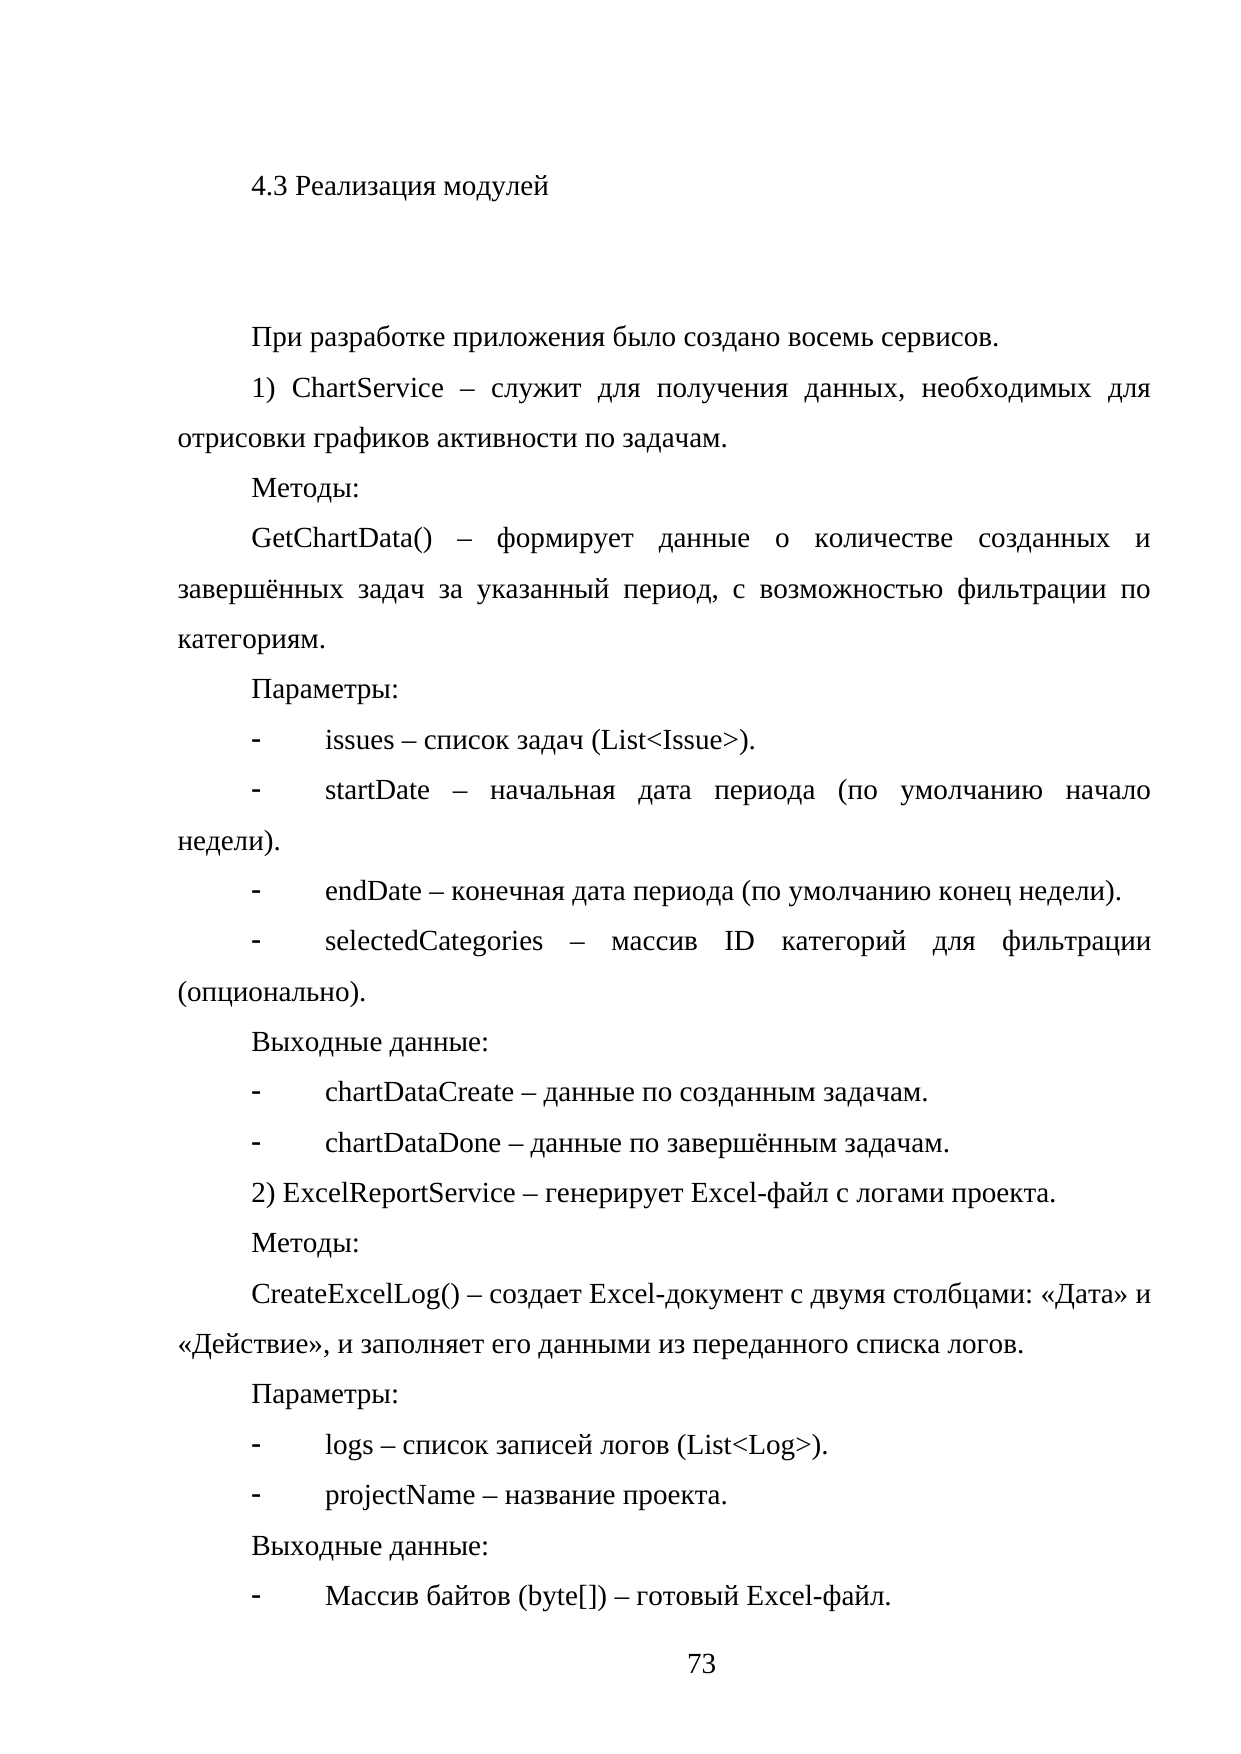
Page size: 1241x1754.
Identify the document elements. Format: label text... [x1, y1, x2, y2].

text Методы: [177, 1226, 1152, 1259]
list startDate – начальная дата периода (по умолчанию начало недели). [177, 772, 1152, 856]
text При разработке приложения было создано восемь сервисов. [177, 319, 1152, 353]
text CreateExcelLog() – создает Excel-документ с двумя столбцами: «Дата» и «Действие», и заполняет его данными из переданного списка логов. [177, 1276, 1152, 1360]
list issues – список задач (List<Issue>). [177, 722, 1152, 756]
text 4.3 Реализация модулей [177, 168, 1152, 202]
text 2) ExcelReportService – генерирует Excel-файл с логами проекта. [177, 1175, 1152, 1209]
list endDate – конечная дата периода (по умолчанию конец недели). [177, 873, 1152, 907]
list logs – список записей логов (List<Log>). [177, 1427, 1152, 1461]
list projectName – название проекта. [177, 1477, 1152, 1511]
list chartDataCreate – данные по созданным задачам. [177, 1074, 1152, 1108]
list selectedCategories – массив ID категорий для фильтрации (опционально). [177, 923, 1152, 1007]
text Выходные данные: [177, 1528, 1152, 1561]
text Методы: [177, 470, 1152, 504]
text 1) ChartService – служит для получения данных, необходимых для отрисовки графиков активности по задачам. [177, 370, 1152, 453]
list chartDataDone – данные по завершённым задачам. [177, 1125, 1152, 1158]
list Массив байтов (byte[]) – готовый Excel-файл. [177, 1578, 1152, 1612]
text Параметры: [177, 1377, 1152, 1410]
text GetChartData() – формирует данные о количестве созданных и завершённых задач за указанный период, с возможностью фильтрации по категориям. [177, 521, 1152, 655]
text Выходные данные: [177, 1024, 1152, 1058]
text Параметры: [177, 672, 1152, 705]
